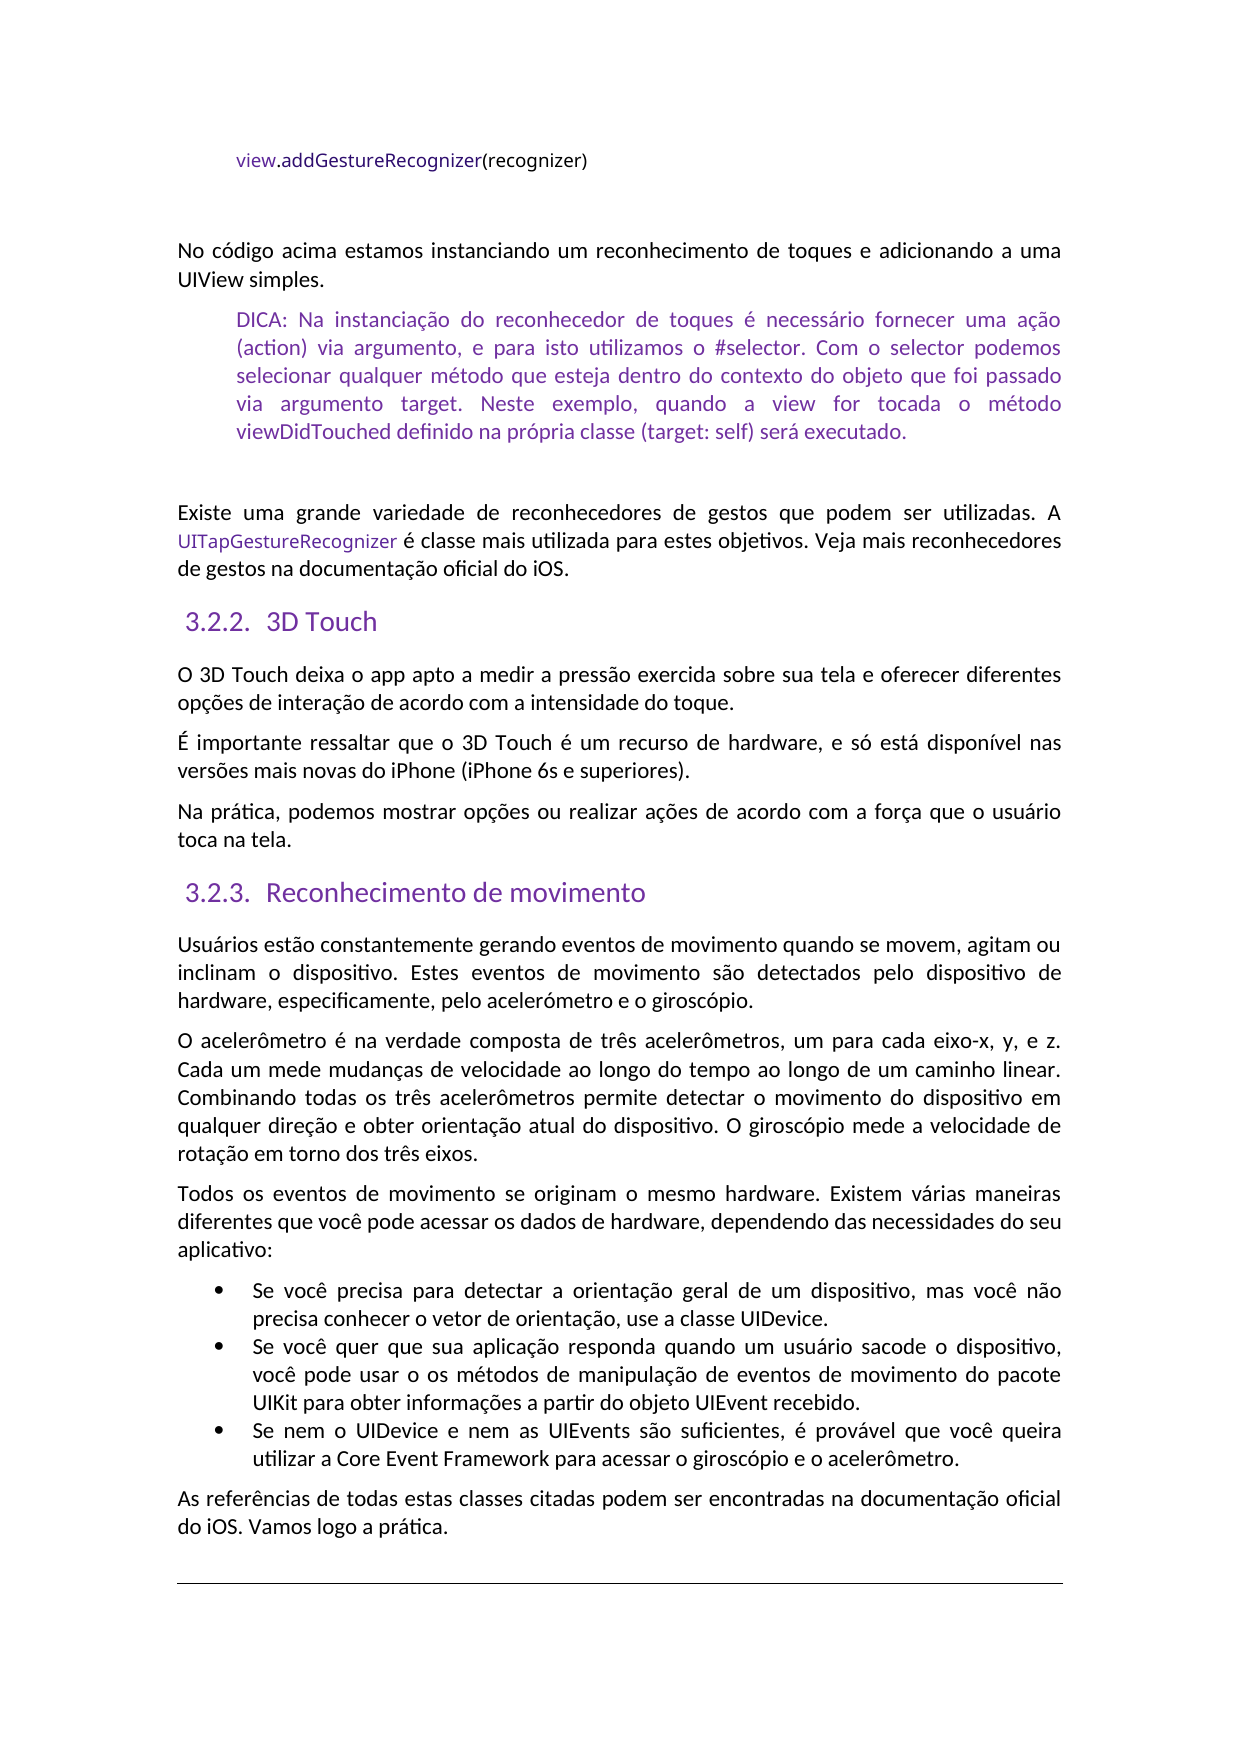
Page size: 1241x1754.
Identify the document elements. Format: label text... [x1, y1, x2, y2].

text No código acima estamos instanciando um reconhecimento de toques e adicionando a uma UIView simples. [177, 237, 1063, 293]
subtitle 3D Touch [251, 603, 1063, 639]
text O 3D Touch deixa o app apto a medir a pressão exercida sobre sua tela e oferecer diferentes opções de interação de acordo com a intensidade do toque. [177, 660, 1063, 716]
text Existe uma grande variedade de reconhecedores de gestos que podem ser utilizadas. A UITapGestureRecognizer é classe mais utilizada para estes objetivos. Veja mais reconhecedores de gestos na documentação oficial do iOS. [177, 498, 1063, 582]
text Usuários estão constantemente gerando eventos de movimento quando se movem, agitam ou inclinam o dispositivo. Estes eventos de movimento são detectados pelo dispositivo de hardware, especificamente, pelo acelerómetro e o giroscópio. [177, 930, 1063, 1014]
text view.addGestureRecognizer(recognizer) [236, 148, 1063, 173]
text Na prática, podemos mostrar opções ou realizar ações de acordo com a força que o usuário toca na tela. [177, 797, 1063, 853]
text O acelerômetro é na verdade composta de três acelerômetros, um para cada eixo-x, y, e z. Cada um mede mudanças de velocidade ao longo do tempo ao longo de um caminho linear. Combinando todas os três acelerômetros permite detectar o movimento do dispositivo em qualquer direção e obter orientação atual do dispositivo. O giroscópio mede a velocidade de rotação em torno dos três eixos. [177, 1027, 1063, 1167]
list Se você quer que sua aplicação responda quando um usuário sacode o dispositivo, você pode usar o os métodos de manipulação de eventos de movimento do pacote UIKit para obter informações a partir do objeto UIEvent recebido. [215, 1332, 1063, 1416]
list Se nem o UIDevice e nem as UIEvents são suficientes, é provável que você queira utilizar a Core Event Framework para acessar o giroscópio e o acelerômetro. [215, 1416, 1063, 1472]
text DICA: Na instanciação do reconhecedor de toques é necessário fornecer uma ação (action) via argumento, e para isto utilizamos o #selector. Com o selector podemos selecionar qualquer método que esteja dentro do contexto do objeto que foi passado via argumento target. Neste exemplo, quando a view for tocada o método viewDidTouched definido na própria classe (target: self) será executado. [236, 305, 1063, 445]
text Todos os eventos de movimento se originam o mesmo hardware. Existem várias maneiras diferentes que você pode acessar os dados de hardware, dependendo das necessidades do seu aplicativo: [177, 1179, 1063, 1263]
text As referências de todas estas classes citadas podem ser encontradas na documentação oficial do iOS. Vamos logo a prática. [177, 1484, 1063, 1541]
list Se você precisa para detectar a orientação geral de um dispositivo, mas você não precisa conhecer o vetor de orientação, use a classe UIDevice. [215, 1276, 1063, 1332]
text É importante ressaltar que o 3D Touch é um recurso de hardware, e só está disponível nas versões mais novas do iPhone (iPhone 6s e superiores). [177, 728, 1063, 784]
subtitle Reconhecimento de movimento [251, 874, 1063, 909]
